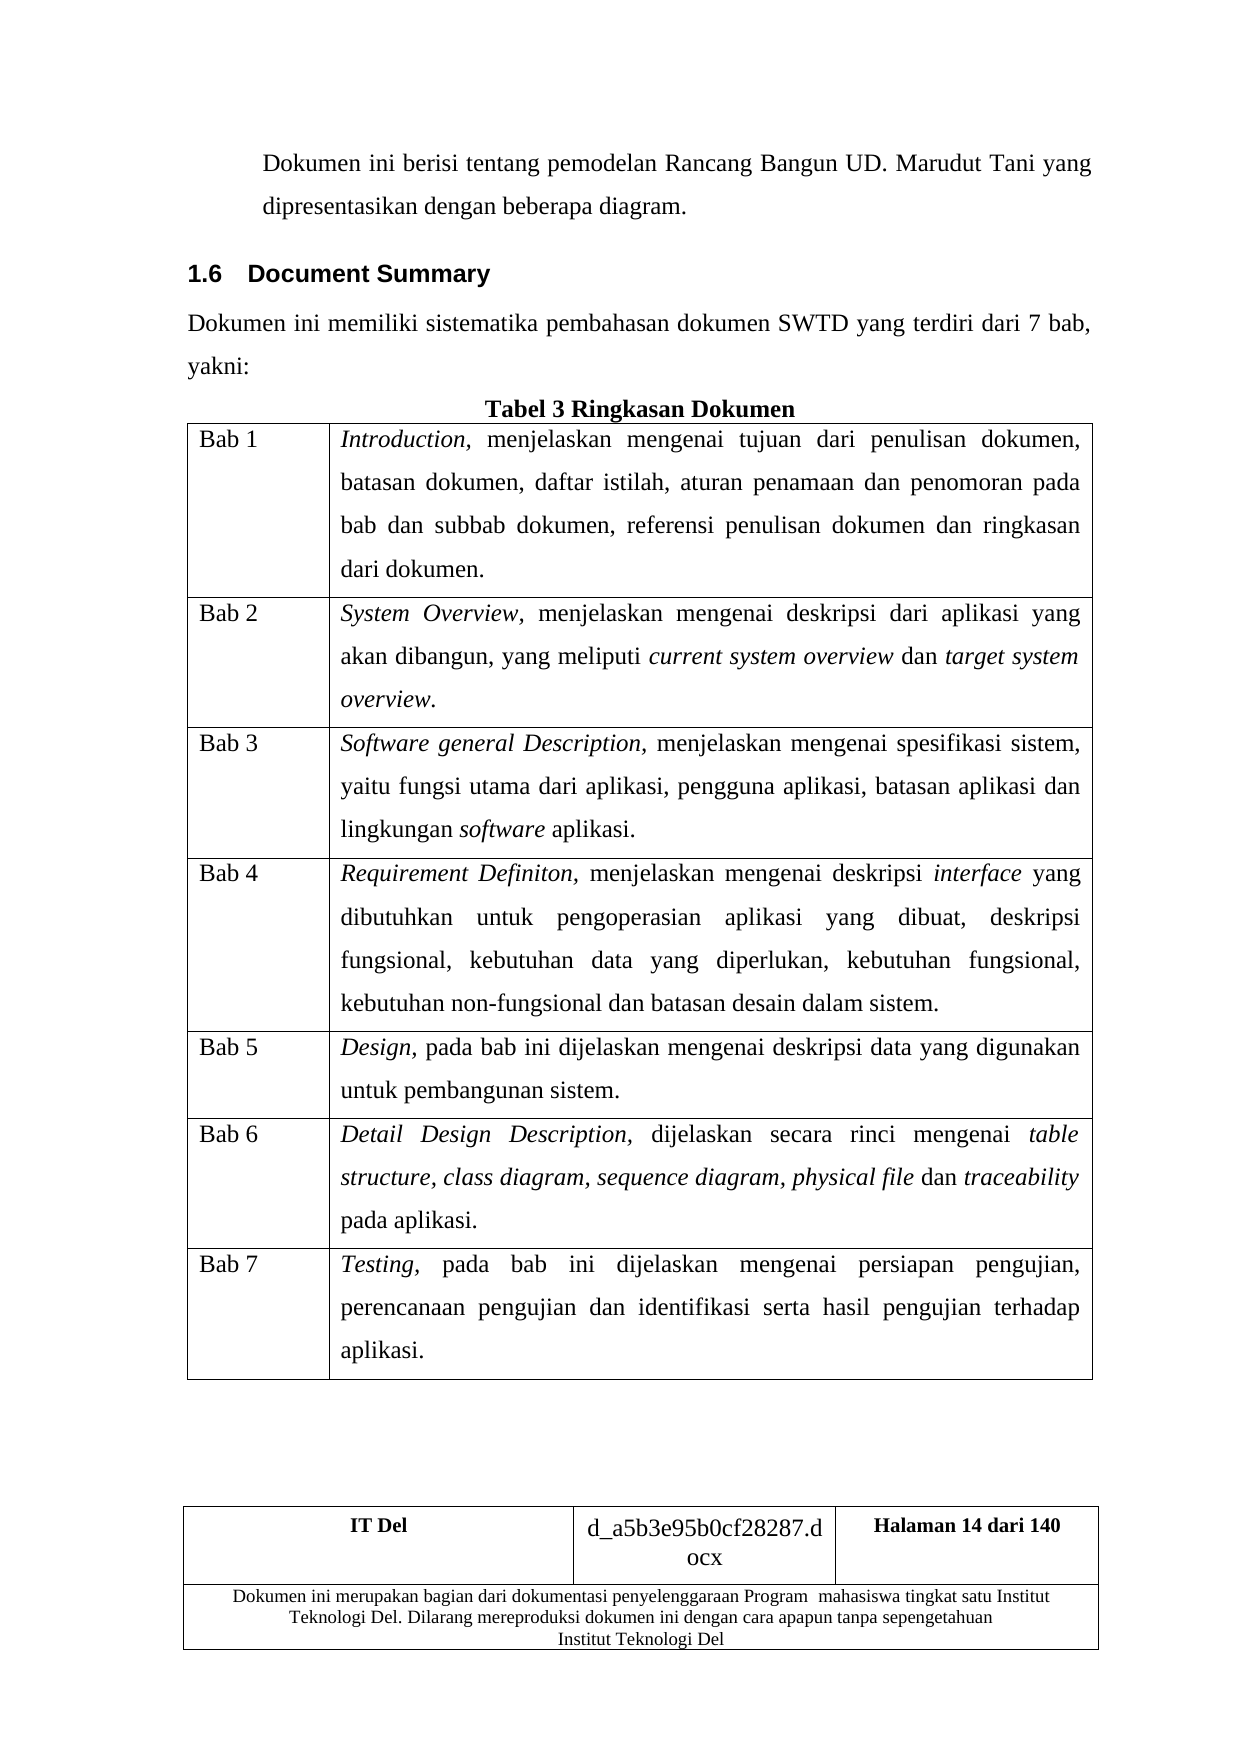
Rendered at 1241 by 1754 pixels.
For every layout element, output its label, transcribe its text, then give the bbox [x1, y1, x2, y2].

table_cell System Overview, menjelaskan mengenai deskripsi dari aplikasi yang akan dibangun, yang meliputi current system overview dan target system overview. [330, 598, 1092, 727]
table_cell Requirement Definiton, menjelaskan mengenai deskripsi interface yang dibutuhkan untuk pengoperasian aplikasi yang dibuat, deskripsi fungsional, kebutuhan data yang diperlukan, kebutuhan fungsional, kebutuhan non-fungsional dan batasan desain dalam sistem. [330, 859, 1092, 1031]
table_header Bab 1 [188, 424, 329, 597]
subtitle Document Summary [187, 259, 1092, 288]
table_cell Bab 4 [188, 859, 329, 1031]
table_cell Bab 3 [188, 728, 329, 857]
table_cell Testing, pada bab ini dijelaskan mengenai persiapan pengujian, perencanaan pengujian dan identifikasi serta hasil pengujian terhadap aplikasi. [330, 1249, 1092, 1379]
list Dokumen ini berisi tentang pemodelan Rancang Bangun UD. Marudut Tani yang dipresentasikan dengan beberapa diagram. [262, 148, 1092, 219]
table_cell Bab 7 [188, 1249, 329, 1379]
table_cell Bab 6 [188, 1119, 329, 1248]
table_header Introduction, menjelaskan mengenai tujuan dari penulisan dokumen, batasan dokumen, daftar istilah, aturan penamaan dan penomoran pada bab dan subbab dokumen, referensi penulisan dokumen dan ringkasan dari dokumen. [330, 424, 1092, 597]
text Tabel 3 Ringkasan Dokumen [187, 394, 1092, 423]
table_cell Design, pada bab ini dijelaskan mengenai deskripsi data yang digunakan untuk pembangunan sistem. [330, 1032, 1092, 1118]
table_cell Bab 2 [188, 598, 329, 727]
text Dokumen ini memiliki sistematika pembahasan dokumen SWTD yang terdiri dari 7 bab, yakni: [187, 308, 1092, 380]
table_cell Software general Description, menjelaskan mengenai spesifikasi sistem, yaitu fungsi utama dari aplikasi, pengguna aplikasi, batasan aplikasi dan lingkungan software aplikasi. [330, 728, 1092, 857]
table_cell Detail Design Description, dijelaskan secara rinci mengenai table structure, class diagram, sequence diagram, physical file dan traceability pada aplikasi. [330, 1119, 1092, 1248]
table_cell Bab 5 [188, 1032, 329, 1118]
